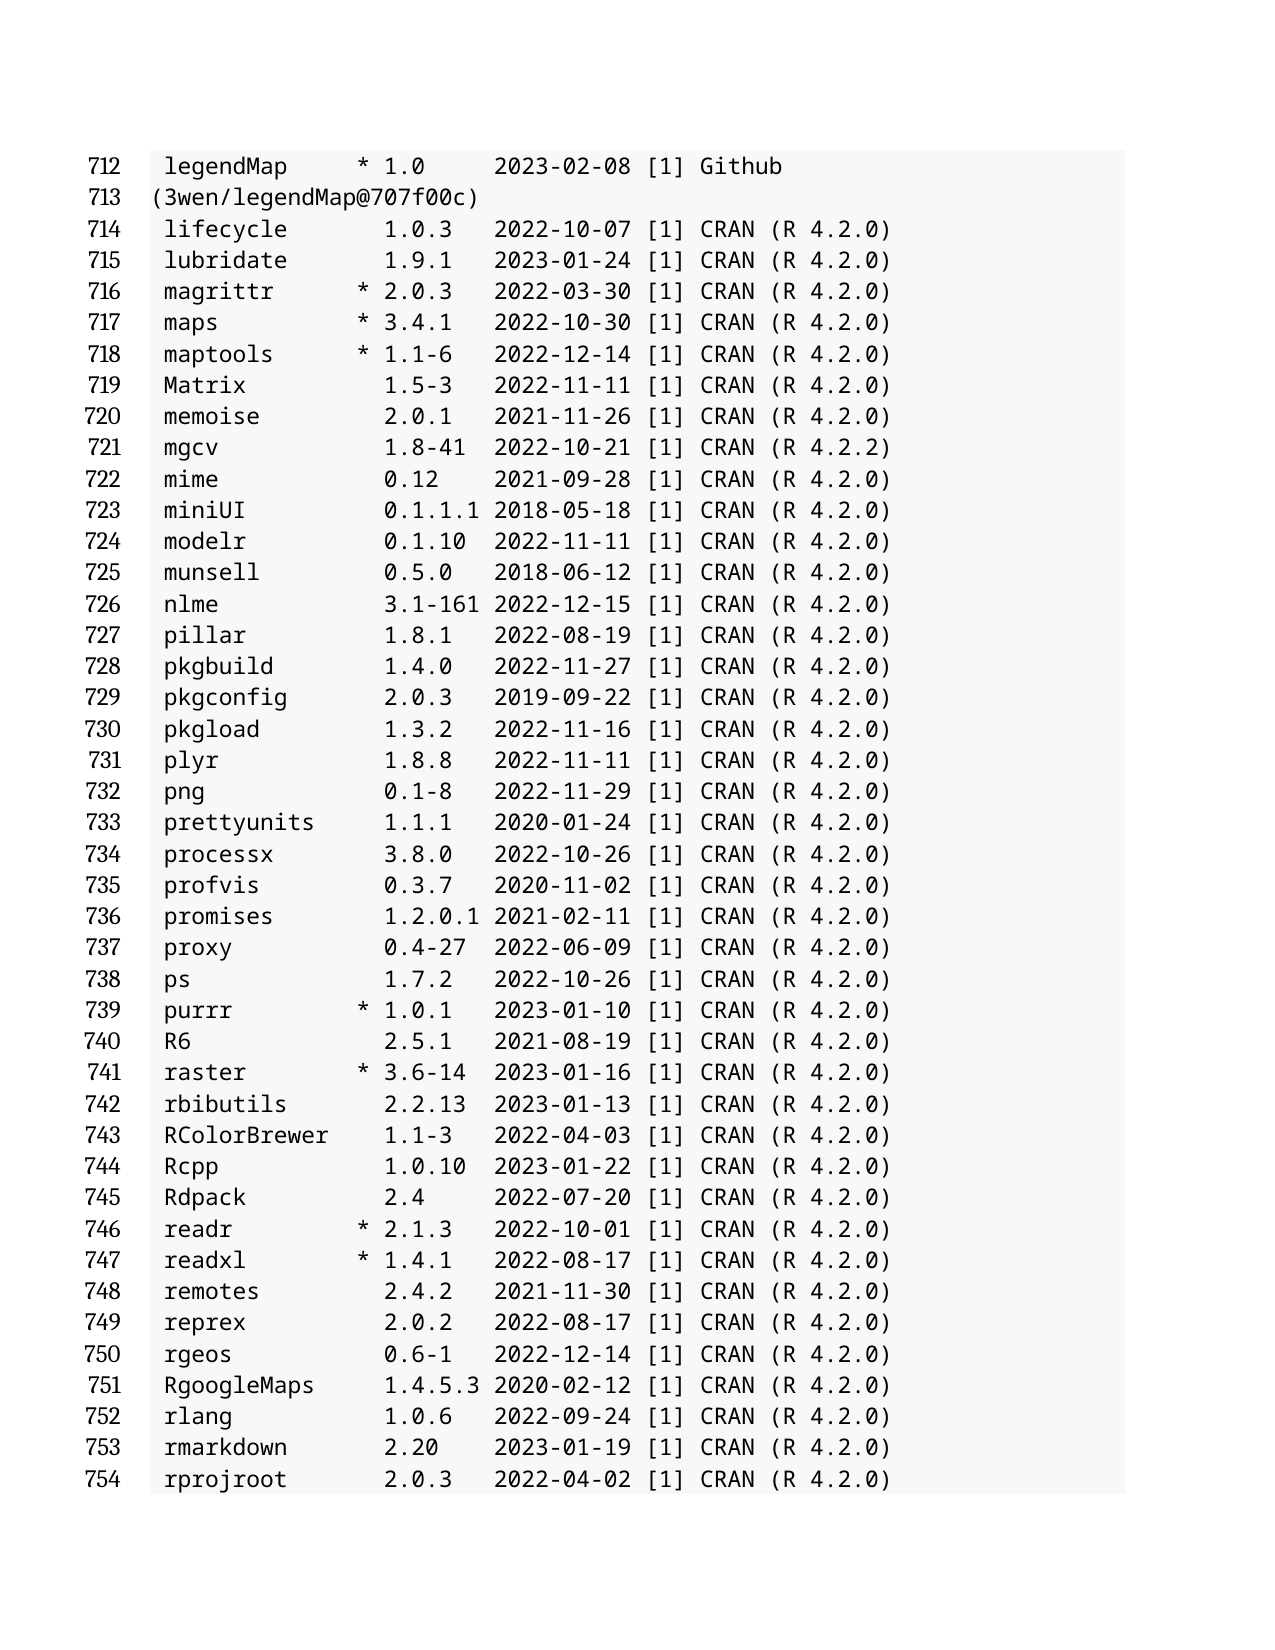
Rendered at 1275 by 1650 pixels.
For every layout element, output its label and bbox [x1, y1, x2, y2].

text [150, 150, 1125, 1494]
